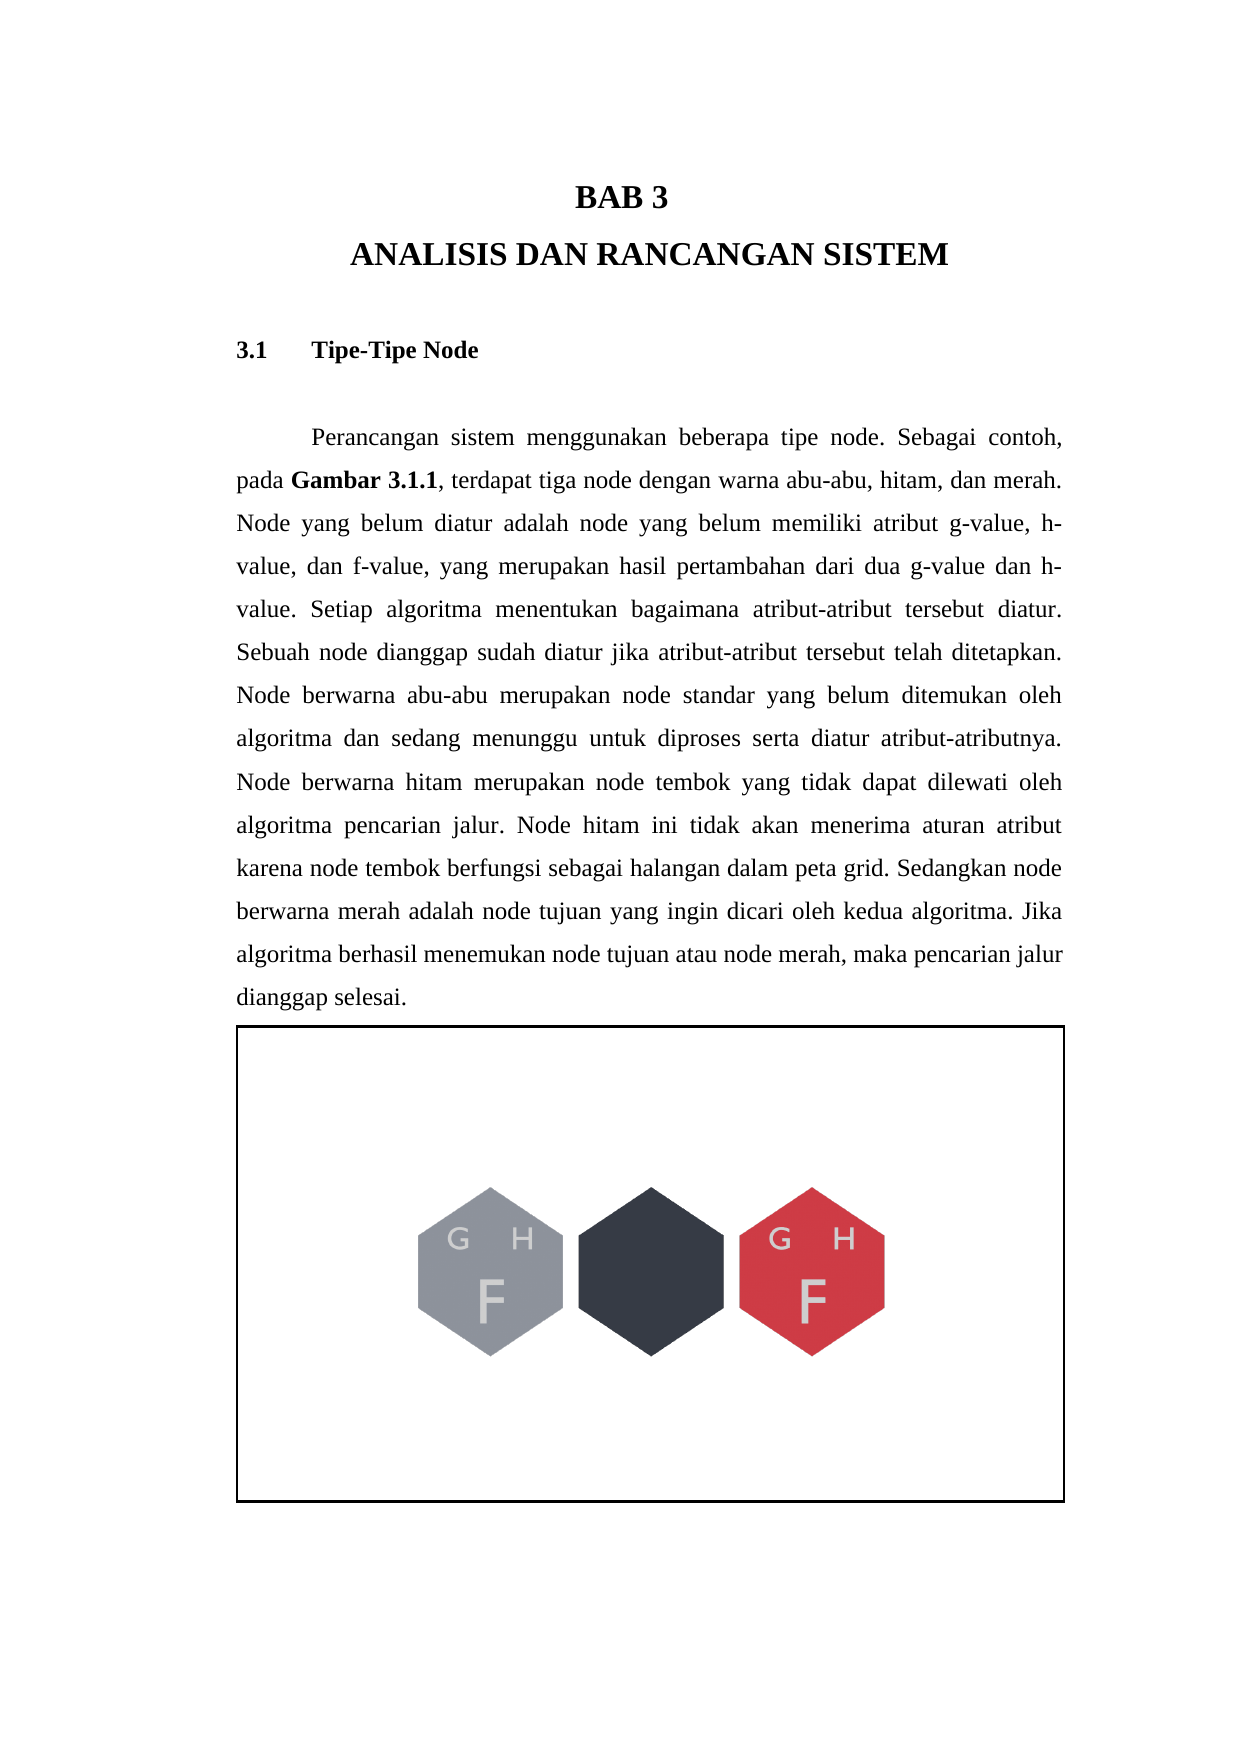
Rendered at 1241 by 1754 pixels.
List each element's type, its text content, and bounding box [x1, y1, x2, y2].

subtitle ANALISIS DAN RANCANGAN SISTEM [236, 177, 1063, 273]
text Perancangan sistem menggunakan beberapa tipe node. Sebagai contoh, pada Gambar 3.1.1, terdapat tiga node dengan warna abu-abu, hitam, dan merah. Node yang belum diatur adalah node yang belum memiliki atribut g-value, h-value, dan f-value, yang merupakan hasil pertambahan dari dua g-value dan h-value. Setiap algoritma menentukan bagaimana atribut-atribut tersebut diatur. Sebuah node dianggap sudah diatur jika atribut-atribut tersebut telah ditetapkan. Node berwarna abu-abu merupakan node standar yang belum ditemukan oleh algoritma dan sedang menunggu untuk diproses serta diatur atribut-atributnya. Node berwarna hitam merupakan node tembok yang tidak dapat dilewati oleh algoritma pencarian jalur. Node hitam ini tidak akan menerima aturan atribut karena node tembok berfungsi sebagai halangan dalam peta grid. Sedangkan node berwarna merah adalah node tujuan yang ingin dicari oleh kedua algoritma. Jika algoritma berhasil menemukan node tujuan atau node merah, maka pencarian jalur dianggap selesai. [236, 422, 1063, 1011]
picture [249, 1037, 1053, 1490]
subtitle Tipe-Tipe Node [236, 335, 1063, 364]
table_header [238, 1028, 1063, 1500]
